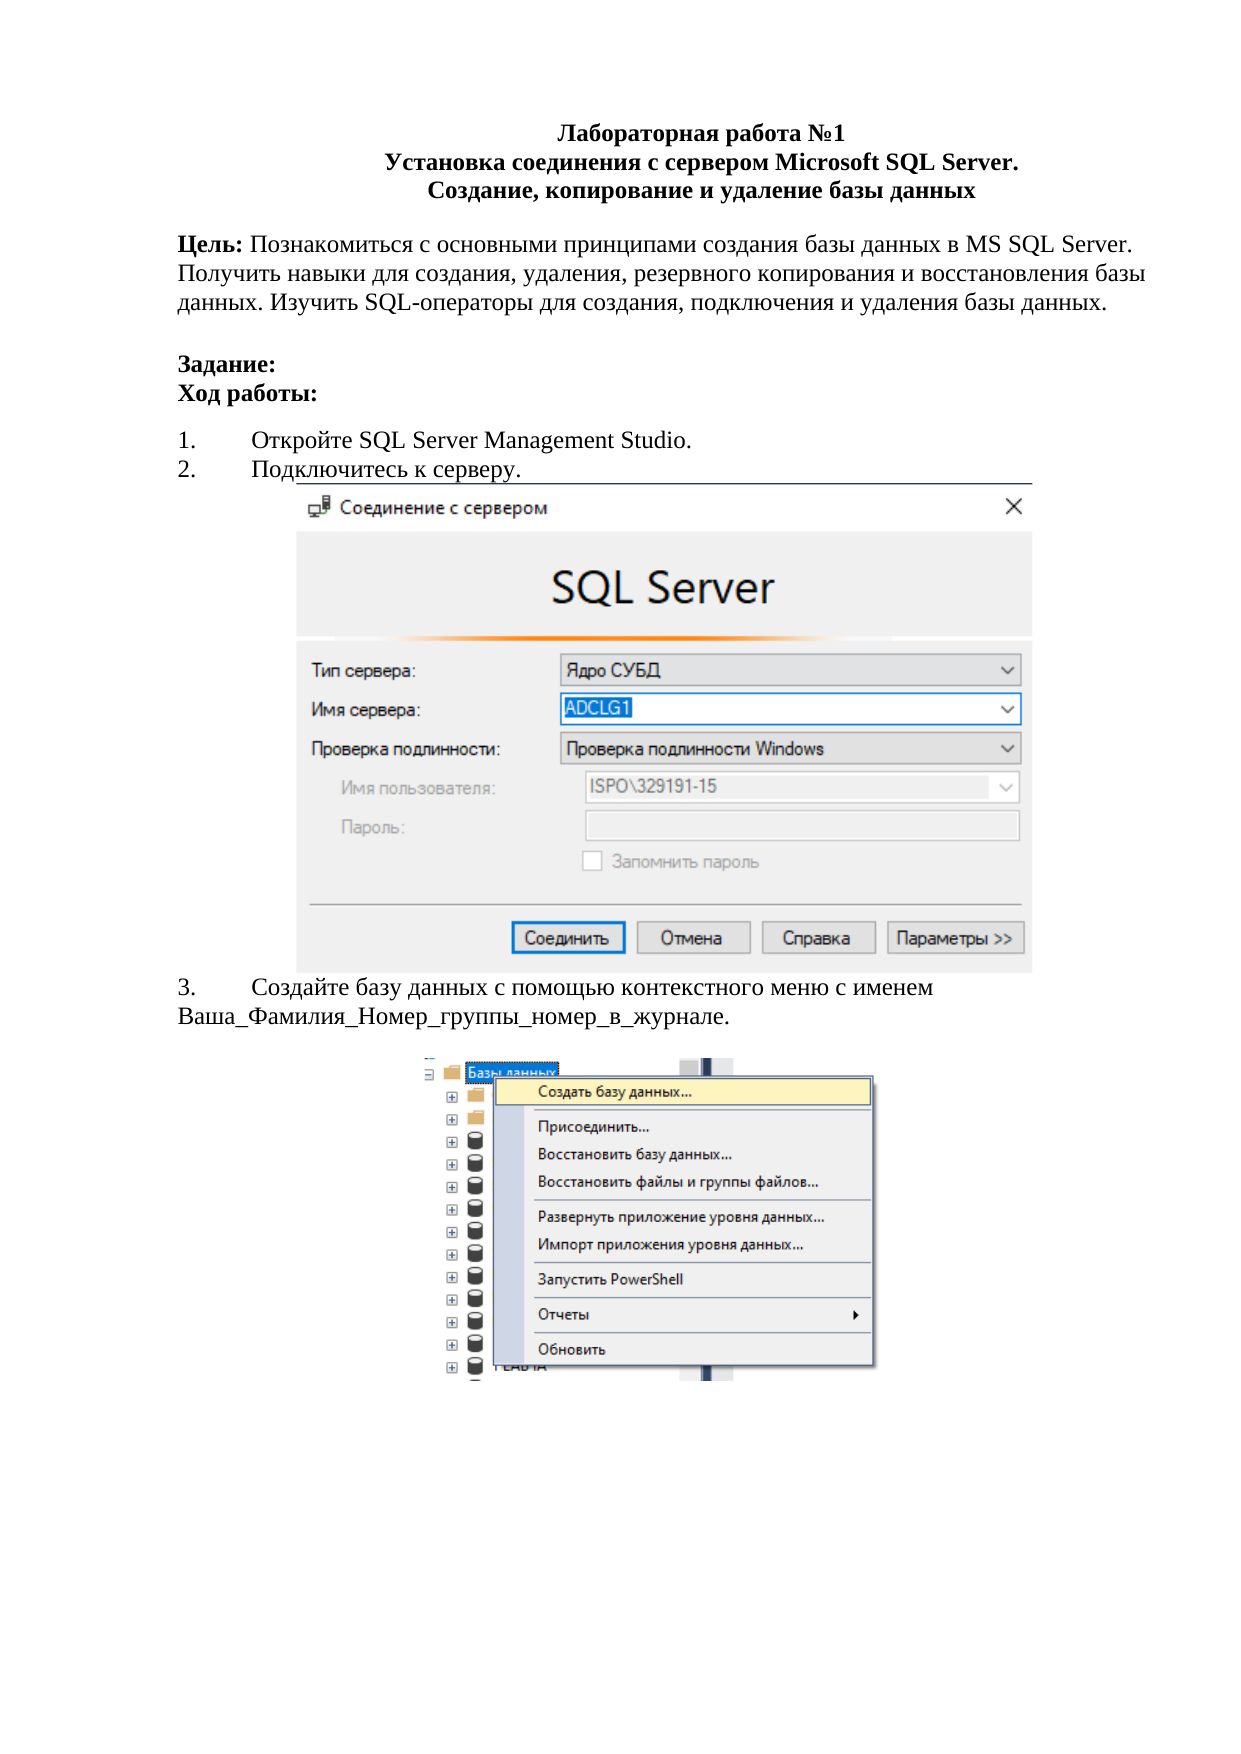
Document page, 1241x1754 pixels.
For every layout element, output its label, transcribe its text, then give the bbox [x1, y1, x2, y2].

text Установка соединения с сервером Microsoft SQL Server. [177, 147, 1152, 176]
list Подключитесь к серверу. [177, 454, 1152, 483]
text Создание, копирование и удаление базы данных [177, 176, 1152, 204]
picture [296, 483, 1033, 973]
list Создайте базу данных с помощью контекстного меню с именем Ваша_Фамилия_Номер_группы_номер_в_журнале. [177, 972, 1152, 1030]
picture [424, 1058, 905, 1381]
text Цель: Познакомиться с основными принципами создания базы данных в MS SQL Server. Получить навыки для создания, удаления, резервного копирования и восстановления базы данных. Изучить SQL-операторы для создания, подключения и удаления базы данных. [177, 229, 1152, 316]
list Откройте SQL Server Management Studio. [177, 426, 1152, 454]
text Лабораторная работа №1 [177, 118, 1152, 147]
text Задание: [177, 349, 1152, 378]
text Ход работы: [177, 378, 1152, 407]
